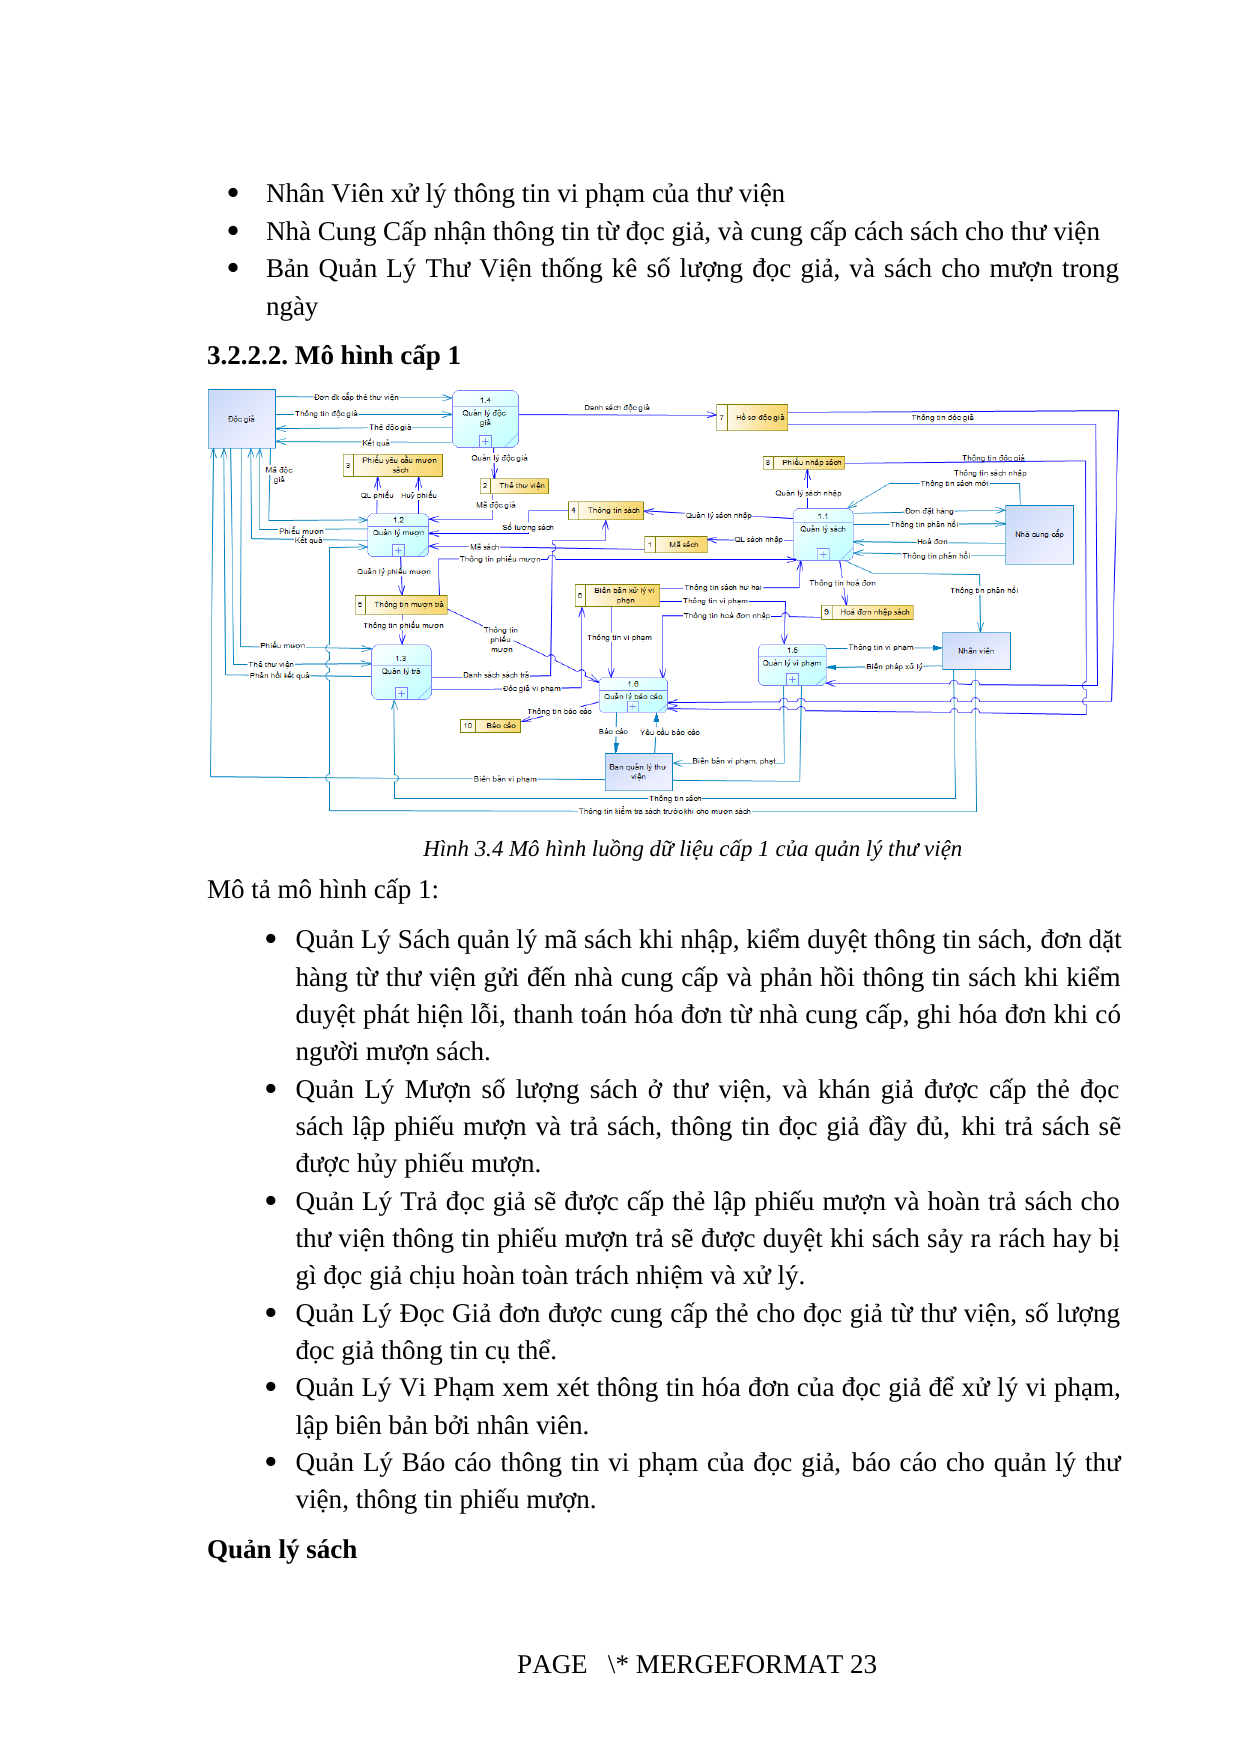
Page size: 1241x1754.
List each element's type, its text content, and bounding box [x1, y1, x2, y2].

text Quản lý sách [207, 1533, 1122, 1564]
list Bản Quản Lý Thư Viện thống kê số lượng đọc giả, và sách cho mượn trong ngày [228, 252, 1122, 321]
list Quản Lý Trả đọc giả sẽ được cấp thẻ lập phiếu mượn và hoàn trả sách cho thư viện thông tin phiếu mượn trả sẽ được duyệt khi sách sảy ra rách hay bị gì đọc giả chịu hoàn toàn trách nhiệm và xử lý. [266, 1185, 1122, 1291]
list Quản Lý Sách quản lý mã sách khi nhập, kiểm duyệt thông tin sách, đơn dặt hàng từ thư viện gửi đến nhà cung cấp và phản hồi thông tin sách khi kiểm duyệt phát hiện lỗi, thanh toán hóa đơn từ nhà cung cấp, ghi hóa đơn khi có người mượn sách. [266, 923, 1122, 1067]
list Nhà Cung Cấp nhận thông tin từ đọc giả, và cung cấp cách sách cho thư viện [228, 215, 1122, 246]
picture [206, 389, 1122, 817]
list Quản Lý Mượn số lượng sách ở thư viện, và khán giả được cấp thẻ đọc sách lập phiếu mượn và trả sách, thông tin đọc giả đầy đủ, khi trả sách sẽ được hủy phiếu mượn. [266, 1073, 1122, 1178]
list Quản Lý Vi Phạm xem xét thông tin hóa đơn của đọc giả để xử lý vi phạm, lập biên bản bởi nhân viên. [266, 1371, 1122, 1440]
list Quản Lý Đọc Giả đơn được cung cấp thẻ cho đọc giả từ thư viện, số lượng đọc giả thông tin cụ thể. [266, 1297, 1122, 1365]
text Mô tả mô hình cấp 1: [207, 874, 1122, 905]
subtitle 3.2.2.2. Mô hình cấp 1 [207, 339, 1122, 371]
list Quản Lý Báo cáo thông tin vi phạm của đọc giả, báo cáo cho quản lý thư viện, thông tin phiếu mượn. [266, 1446, 1122, 1514]
list Nhân Viên xử lý thông tin vi phạm của thư viện [228, 177, 1122, 208]
